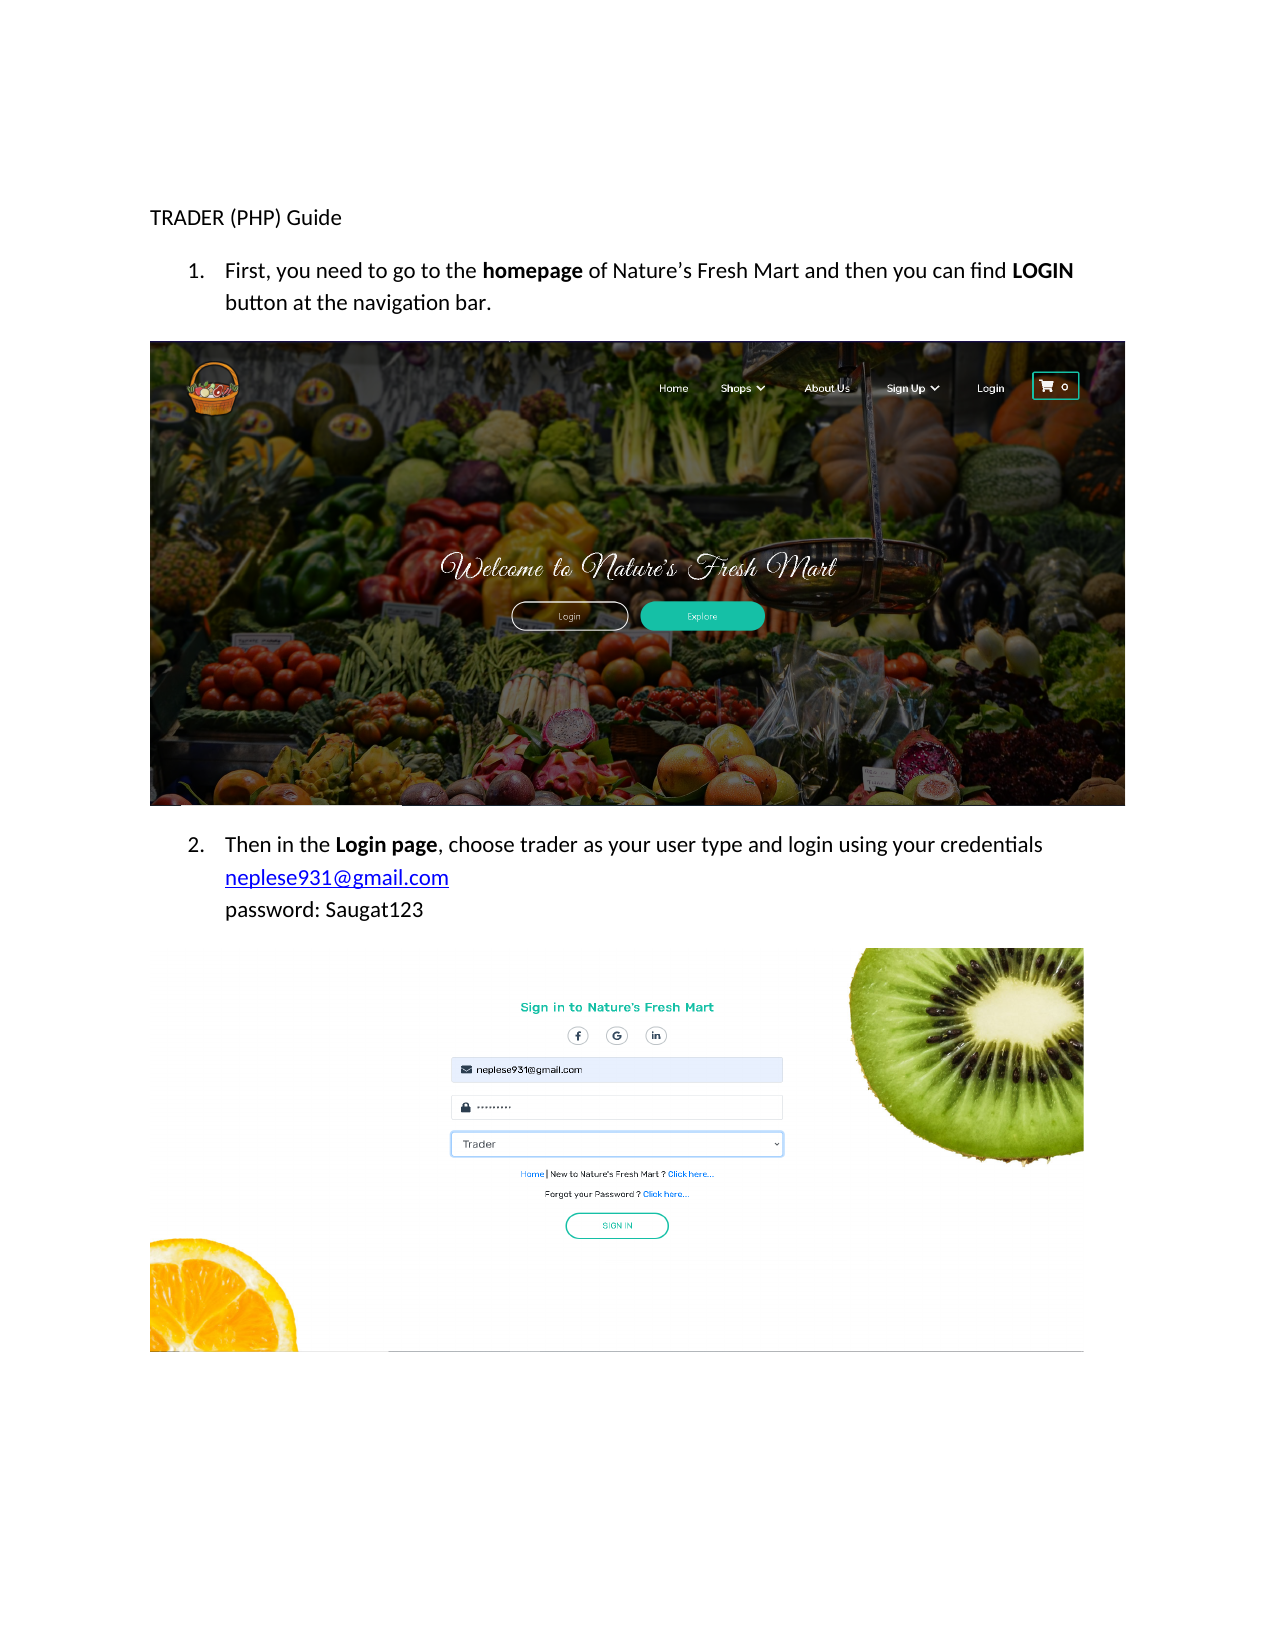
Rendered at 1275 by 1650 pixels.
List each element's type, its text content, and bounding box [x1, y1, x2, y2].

picture [150, 341, 1125, 806]
list First, you need to go to the homepage of Nature’s Fresh Mart and then you can find LOGIN button at the navigation bar. [187, 256, 1125, 316]
picture [150, 948, 1084, 1352]
list password: Saugat123 [225, 895, 1125, 923]
list neplese931@gmail.com [225, 863, 1125, 891]
list Then in the Login page, choose trader as your user type and login using your credentials [187, 831, 1125, 859]
text TRADER (PHP) Guide [150, 203, 1125, 231]
